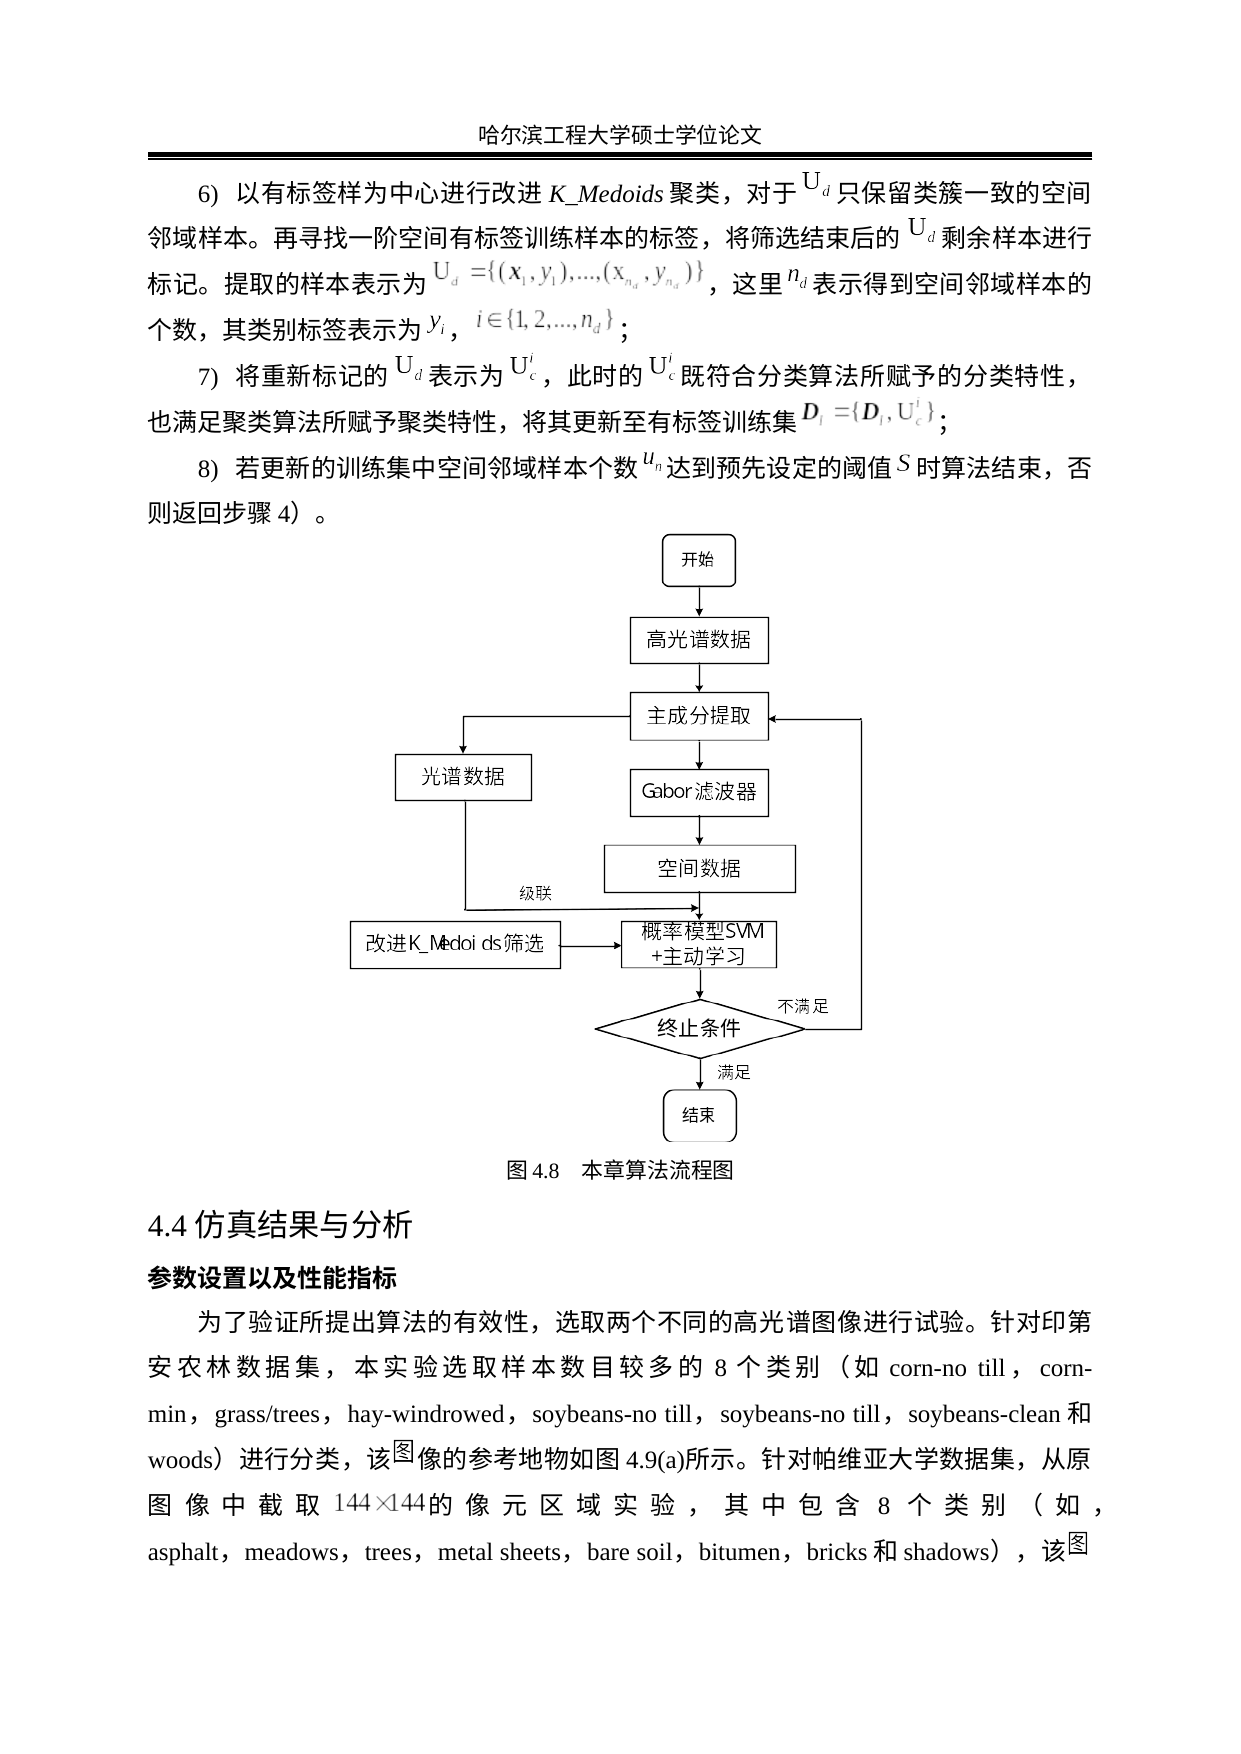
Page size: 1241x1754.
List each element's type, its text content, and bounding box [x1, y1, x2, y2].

list 若更新的训练集中空间邻域样本个数达到预先设定的阈值时算法结束，否则返回步骤4）。 [148, 440, 1092, 532]
text 参数设置以及性能指标 [148, 1258, 1092, 1294]
list 以有标签样为中心进行改进K_Medoids聚类，对于只保留类簇一致的空间邻域样本。再寻找一阶空间有标签训练样本的标签，将筛选结束后的剩余样本进行标记。提取的样本表示为，这里表示得到空间邻域样本的个数，其类别标签表示为，； [148, 165, 1092, 349]
text 图4.8 本章算法流程图 [148, 1141, 1092, 1187]
subtitle 4.4 仿真结果与分析 [148, 1200, 1092, 1246]
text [148, 1294, 1092, 1569]
list 将重新标记的表示为，此时的既符合分类算法所赋予的分类特性，也满足聚类算法所赋予聚类特性，将其更新至有标签训练集； [148, 349, 1092, 440]
